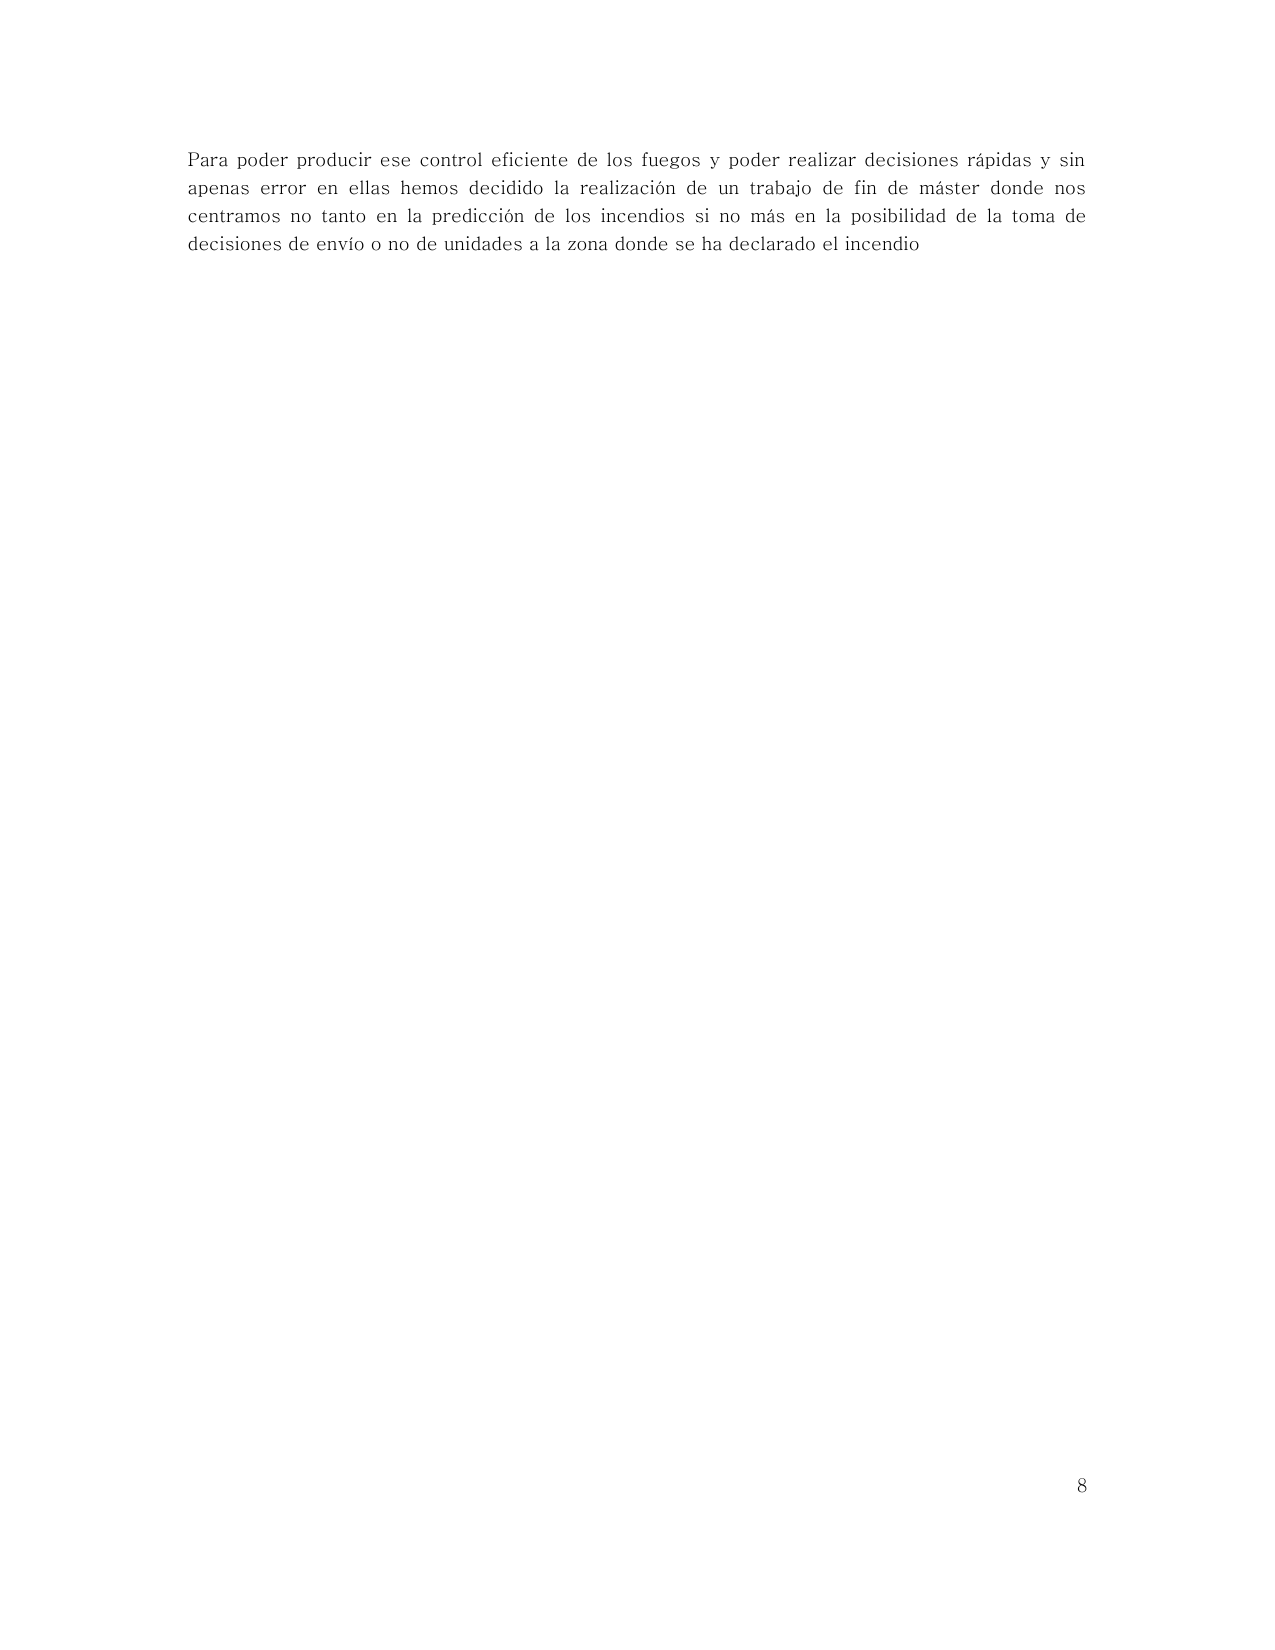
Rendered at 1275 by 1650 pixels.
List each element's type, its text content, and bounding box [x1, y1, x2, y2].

text Para poder producir ese control eficiente de los fuegos y poder realizar decisiones rápidas y sin apenas error en ellas hemos decidido la realización de un trabajo de fin de máster donde nos centramos no tanto en la predicción de los incendios si no más en la posibilidad de la toma de decisiones de envío o no de unidades a la zona donde se ha declarado el incendio [187, 150, 1087, 253]
